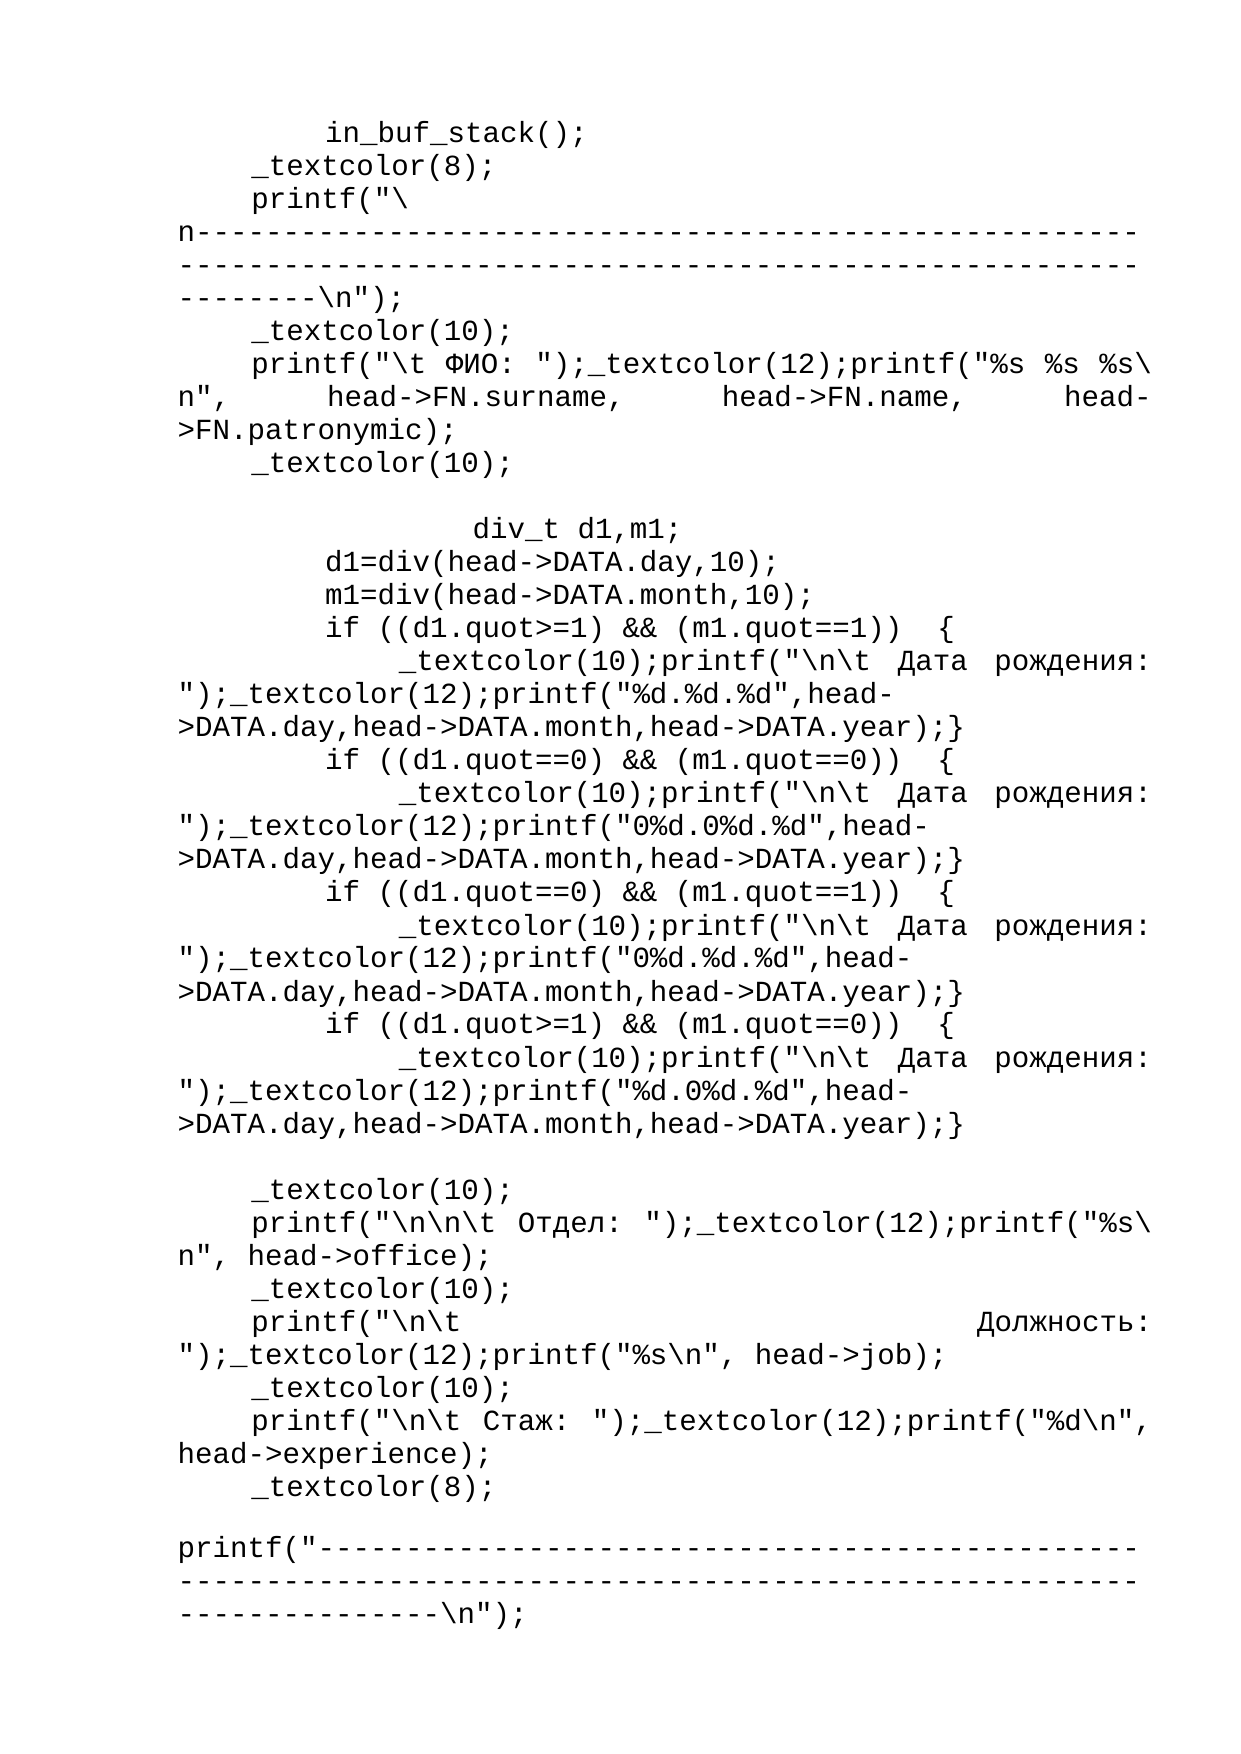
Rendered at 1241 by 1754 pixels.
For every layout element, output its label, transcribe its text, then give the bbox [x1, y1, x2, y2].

text printf("\n\t Должность: ");_textcolor(12);printf("%s\n", head->job); [177, 1307, 1152, 1373]
text printf("---------------------------------------------------------------------------------------------------------------------\n"); [177, 1505, 1152, 1632]
text printf("\n---------------------------------------------------------------------------------------------------------------------\n"); [177, 184, 1152, 316]
text _textcolor(10);printf("\n\t Дата рождения: ");_textcolor(12);printf("0%d.%d.%d",head->DATA.day,head->DATA.month,head->DATA.year);} [177, 911, 1152, 1010]
text in_buf_stack(); [177, 118, 1152, 151]
text d1=div(head->DATA.day,10); [177, 547, 1152, 580]
text _textcolor(8); [177, 1472, 1152, 1505]
text if ((d1.quot==0) && (m1.quot==1)) { [177, 878, 1152, 911]
text printf("\n\n\t Отдел: ");_textcolor(12);printf("%s\n", head->office); [177, 1208, 1152, 1274]
text if ((d1.quot==0) && (m1.quot==0)) { [177, 746, 1152, 778]
text _textcolor(10); [177, 316, 1152, 349]
text _textcolor(10);printf("\n\t Дата рождения: ");_textcolor(12);printf("%d.0%d.%d",head->DATA.day,head->DATA.month,head->DATA.year);} [177, 1043, 1152, 1142]
text _textcolor(10); [177, 1373, 1152, 1406]
text _textcolor(10); [177, 1175, 1152, 1208]
text if ((d1.quot>=1) && (m1.quot==1)) { [177, 613, 1152, 646]
text _textcolor(10); [177, 448, 1152, 481]
text _textcolor(8); [177, 151, 1152, 184]
text _textcolor(10);printf("\n\t Дата рождения: ");_textcolor(12);printf("%d.%d.%d",head->DATA.day,head->DATA.month,head->DATA.year);} [177, 646, 1152, 746]
text m1=div(head->DATA.month,10); [177, 580, 1152, 613]
text div_t d1,m1; [177, 514, 1152, 547]
text _textcolor(10);printf("\n\t Дата рождения: ");_textcolor(12);printf("0%d.0%d.%d",head->DATA.day,head->DATA.month,head->DATA.year);} [177, 778, 1152, 878]
text if ((d1.quot>=1) && (m1.quot==0)) { [177, 1010, 1152, 1043]
text _textcolor(10); [177, 1274, 1152, 1307]
text printf("\n\t Cтаж: ");_textcolor(12);printf("%d\n", head->experience); [177, 1406, 1152, 1472]
text printf("\t ФИО: ");_textcolor(12);printf("%s %s %s\n", head->FN.surname, head->FN.name, head->FN.patronymic); [177, 349, 1152, 448]
